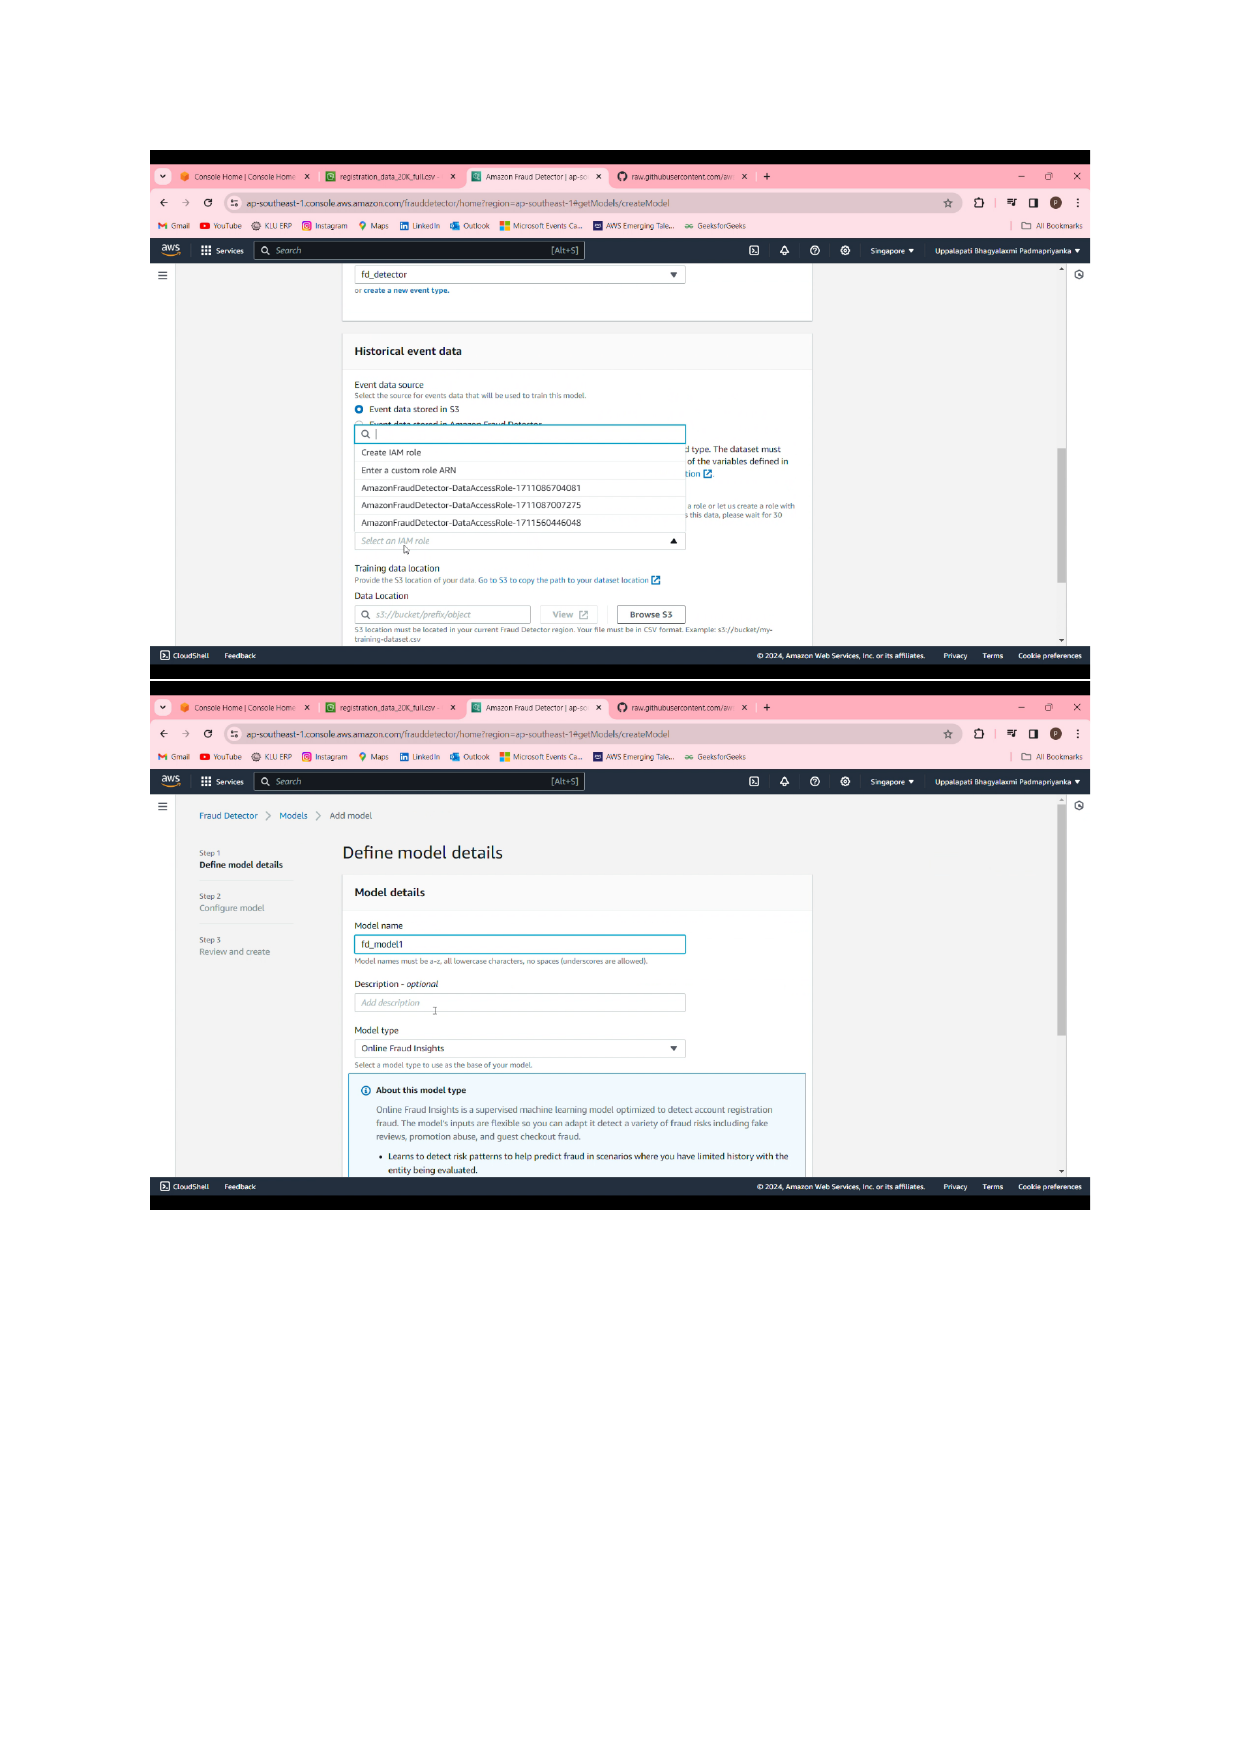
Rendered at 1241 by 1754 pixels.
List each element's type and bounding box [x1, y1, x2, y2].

picture [150, 150, 1091, 679]
picture [150, 681, 1091, 1210]
